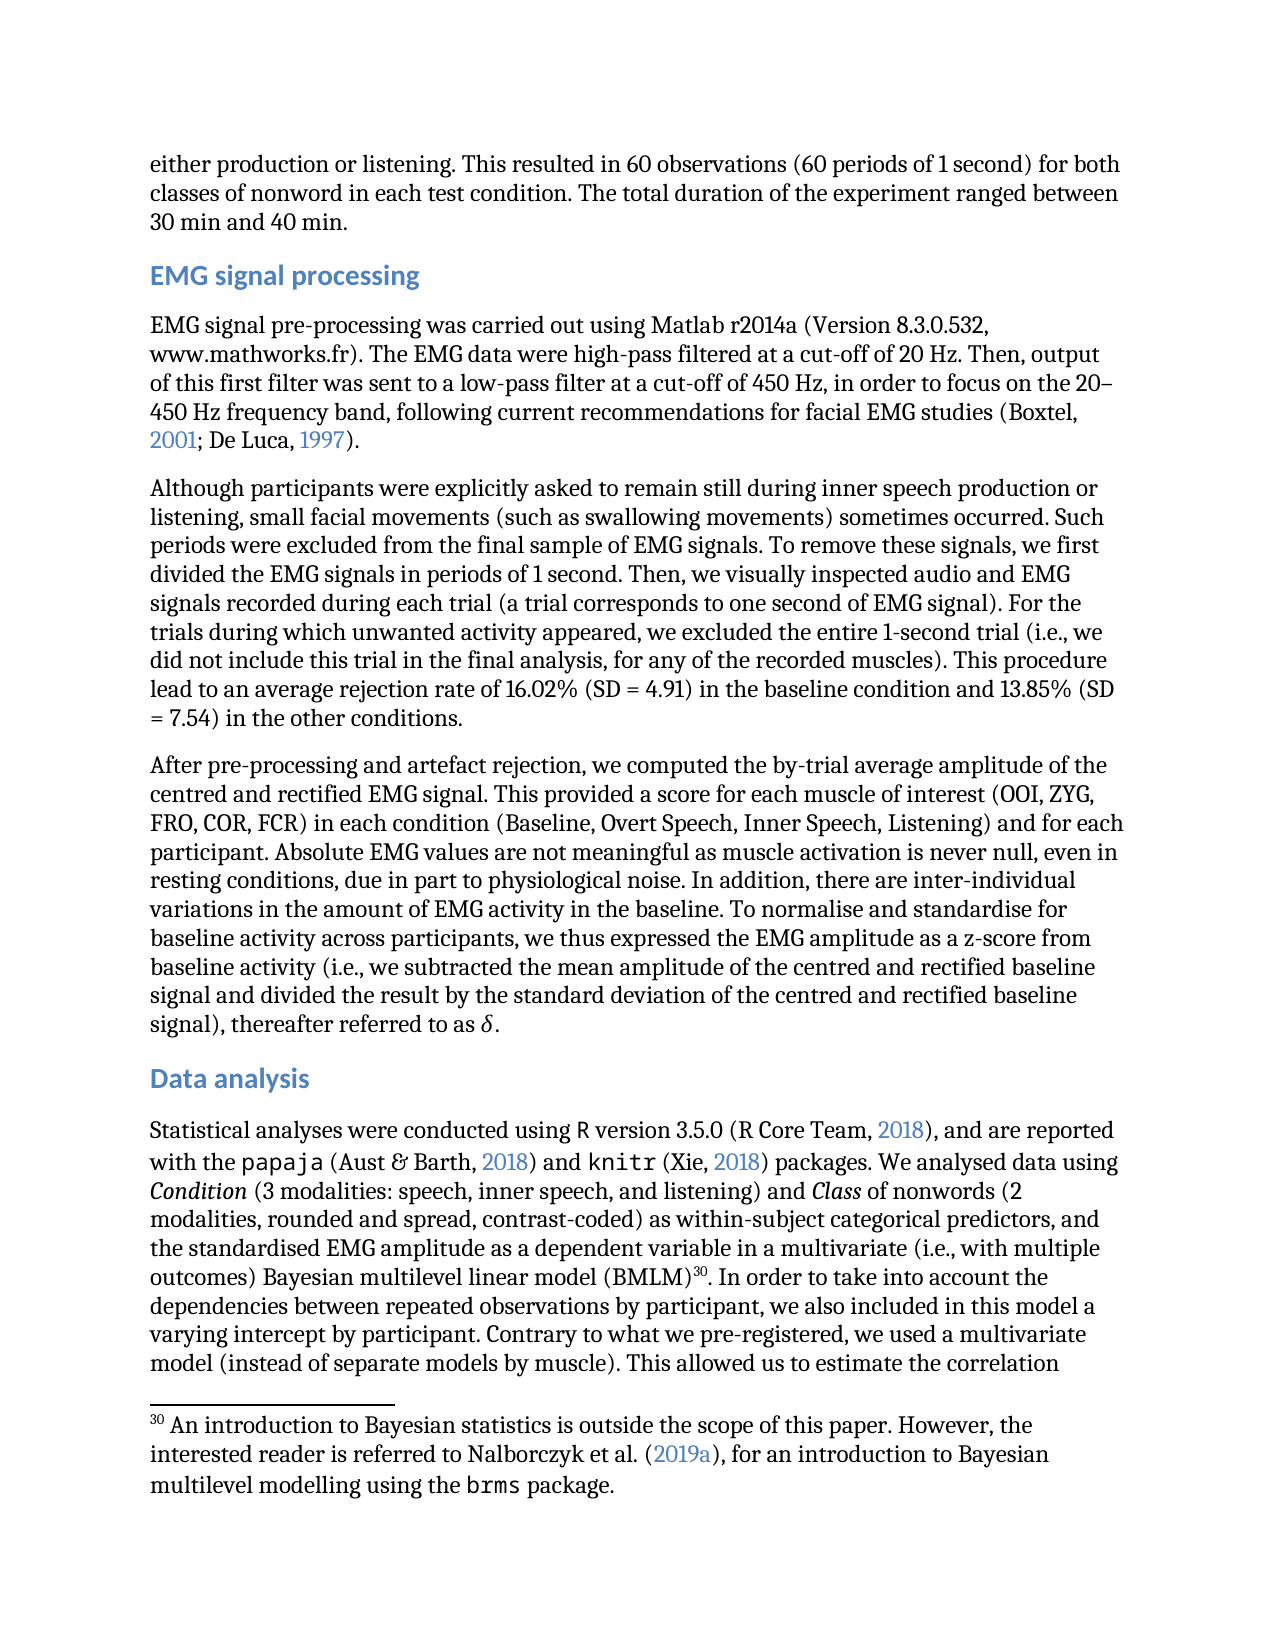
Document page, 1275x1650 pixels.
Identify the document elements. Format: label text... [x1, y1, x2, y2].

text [150, 1114, 1125, 1378]
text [150, 150, 1125, 236]
text After pre-processing and artefact rejection, we computed the by-trial average amplitude of the centred and rectified EMG signal. This provided a score for each muscle of interest (OOI, ZYG, FRO, COR, FCR) in each condition (Baseline, Overt Speech, Inner Speech, Listening) and for each participant. Absolute EMG values are not meaningful as muscle activation is never null, even in resting conditions, due in part to physiological noise. In addition, there are inter-individual variations in the amount of EMG activity in the baseline. To normalise and standardise for baseline activity across participants, we thus expressed the EMG amplitude as a z-score from baseline activity (i.e., we subtracted the mean amplitude of the centred and rectified baseline signal and divided the result by the standard deviation of the centred and rectified baseline signal), thereafter referred to as . [150, 751, 1125, 1039]
subtitle EMG signal processing [150, 257, 1125, 293]
subtitle Data analysis [150, 1060, 1125, 1095]
text EMG signal pre-processing was carried out using Matlab r2014a (Version 8.3.0.532, www.mathworks.fr). The EMG data were high-pass filtered at a cut-off of 20 Hz. Then, output of this first filter was sent to a low-pass filter at a cut-off of 450 Hz, in order to focus on the 20–450 Hz frequency band, following current recommendations for facial EMG studies (Boxtel, 2001; De Luca, 1997). [150, 311, 1125, 455]
text Although participants were explicitly asked to remain still during inner speech production or listening, small facial movements (such as swallowing movements) sometimes occurred. Such periods were excluded from the final sample of EMG signals. To remove these signals, we first divided the EMG signals in periods of 1 second. Then, we visually inspected audio and EMG signals recorded during each trial (a trial corresponds to one second of EMG signal). For the trials during which unwanted activity appeared, we excluded the entire 1-second trial (i.e., we did not include this trial in the final analysis, for any of the recorded muscles). This procedure lead to an average rejection rate of 16.02% (SD = 4.91) in the baseline condition and 13.85% (SD = 7.54) in the other conditions. [150, 474, 1125, 733]
